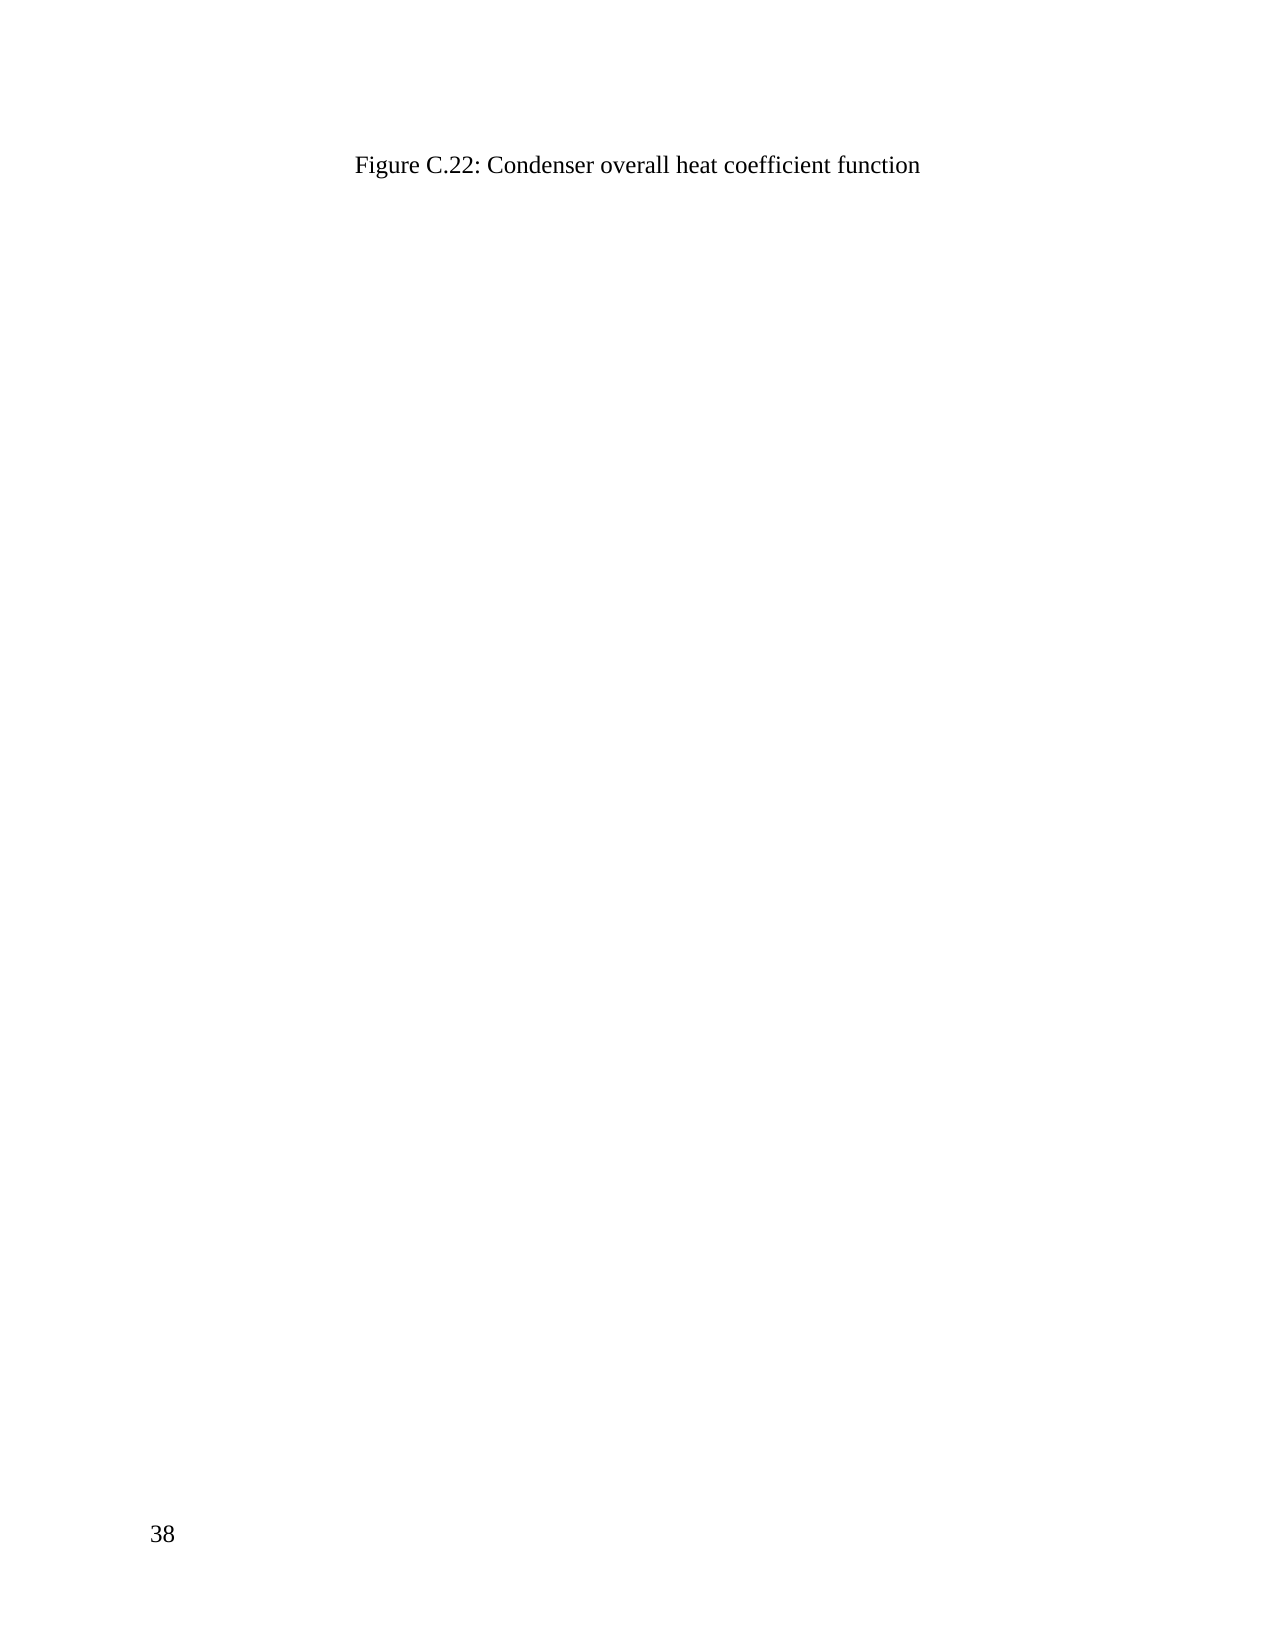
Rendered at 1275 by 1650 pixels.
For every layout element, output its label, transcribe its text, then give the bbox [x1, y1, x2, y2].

text Figure C.22: Condenser overall heat coefficient function [150, 150, 1125, 179]
